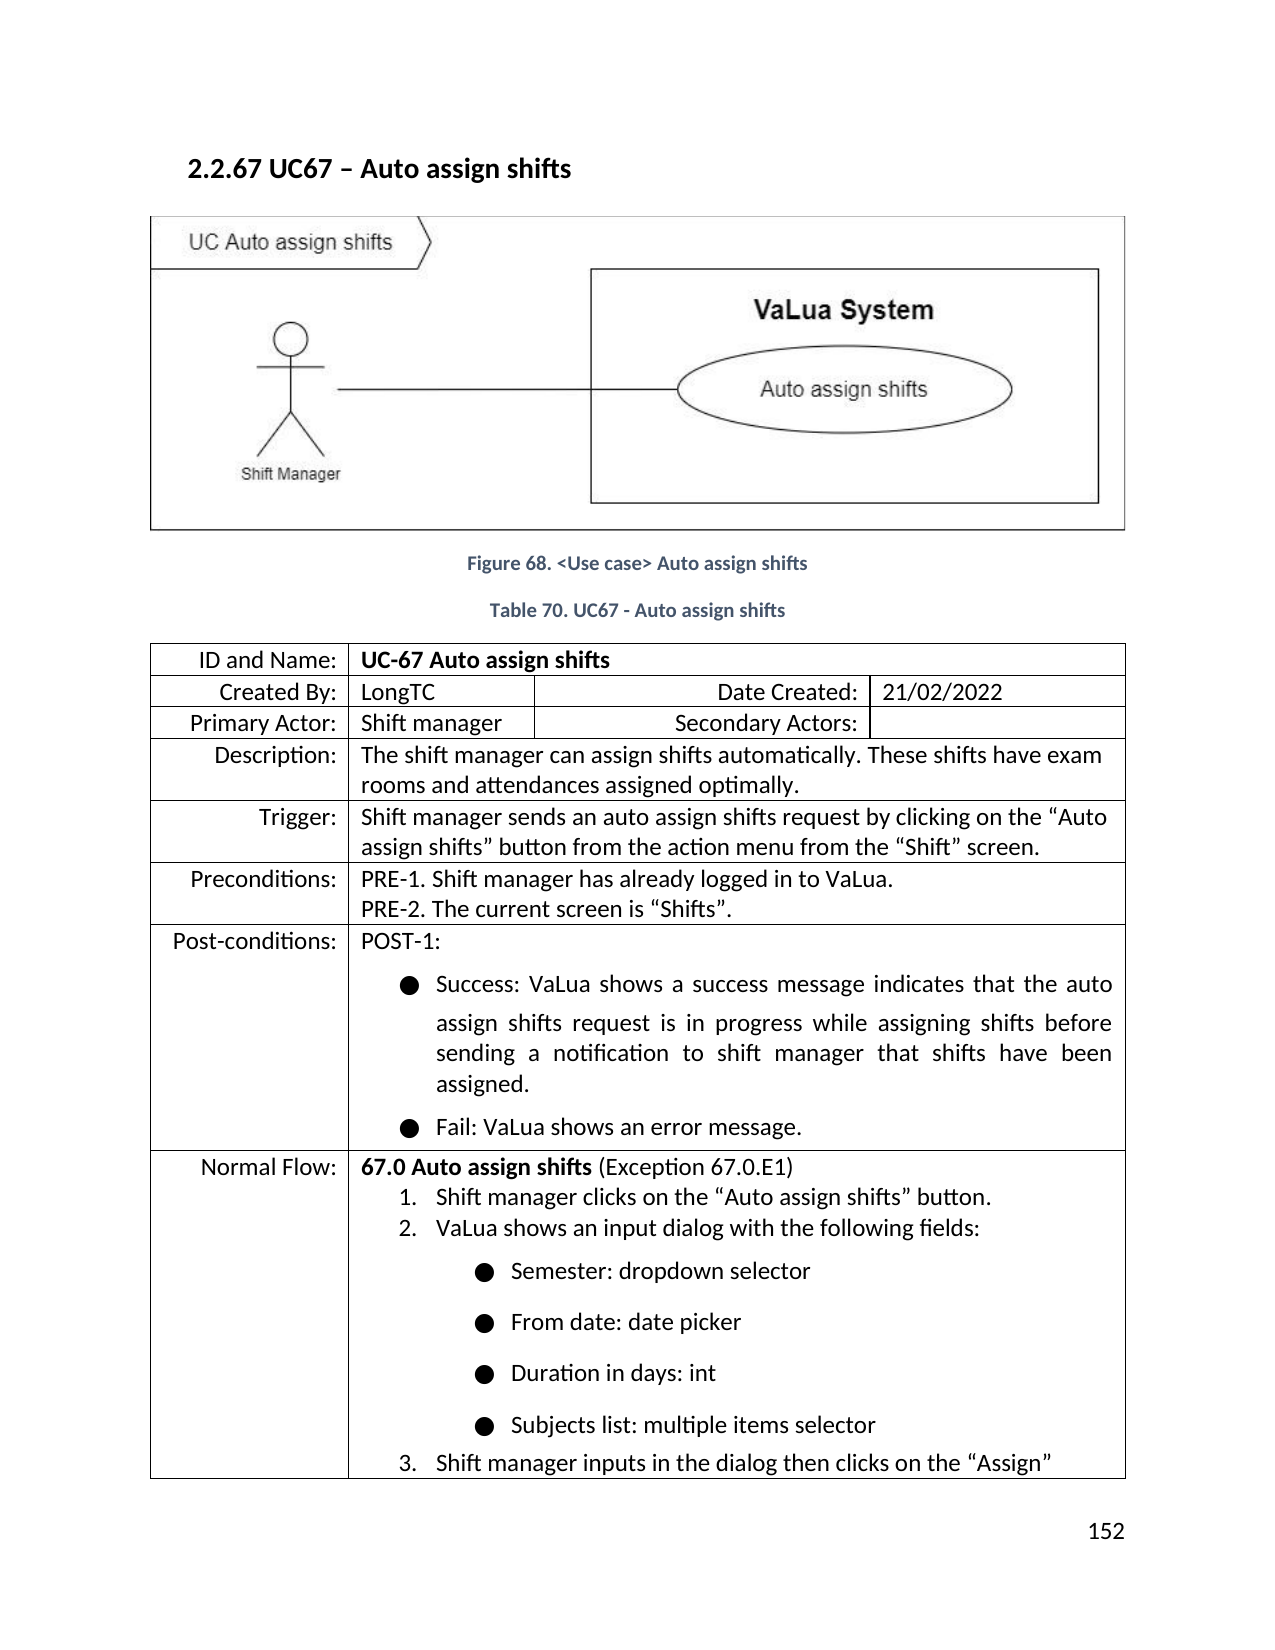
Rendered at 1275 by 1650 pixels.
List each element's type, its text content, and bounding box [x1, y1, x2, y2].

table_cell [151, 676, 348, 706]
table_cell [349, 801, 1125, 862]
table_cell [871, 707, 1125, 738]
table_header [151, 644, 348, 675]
picture [150, 216, 1125, 532]
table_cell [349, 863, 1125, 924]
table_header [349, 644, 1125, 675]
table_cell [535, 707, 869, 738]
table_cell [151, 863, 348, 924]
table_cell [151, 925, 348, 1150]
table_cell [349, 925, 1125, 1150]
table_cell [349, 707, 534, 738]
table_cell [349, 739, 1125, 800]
subtitle 2.2.67 UC67 – Auto assign shifts [187, 150, 1125, 186]
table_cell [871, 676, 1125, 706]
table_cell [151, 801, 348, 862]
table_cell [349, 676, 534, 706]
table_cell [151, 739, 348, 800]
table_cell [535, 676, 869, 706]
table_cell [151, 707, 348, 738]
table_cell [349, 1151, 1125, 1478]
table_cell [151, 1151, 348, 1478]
